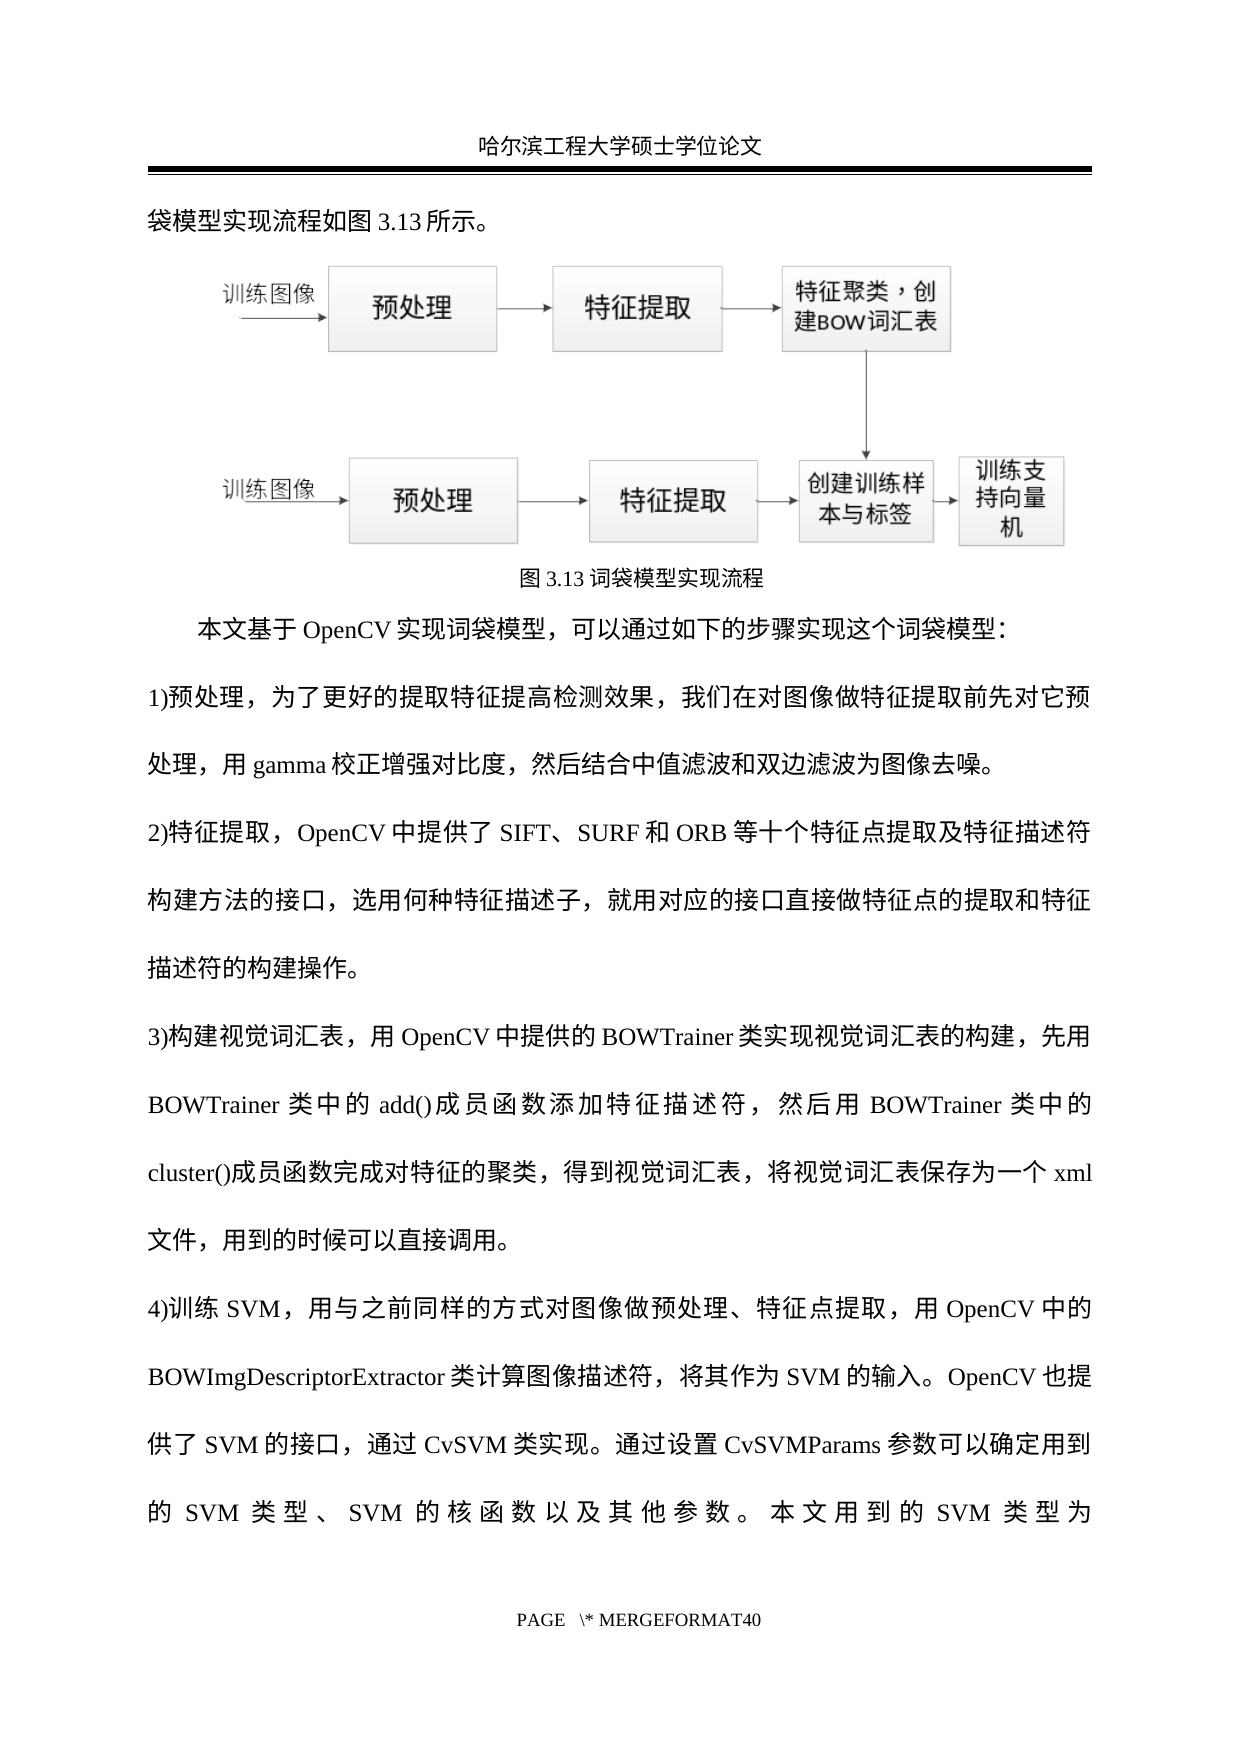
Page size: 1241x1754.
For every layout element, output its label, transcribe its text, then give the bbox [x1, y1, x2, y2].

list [148, 1272, 1092, 1544]
list 预处理，为了更好的提取特征提高检测效果，我们在对图像做特征提取前先对它预处理，用gamma校正增强对比度，然后结合中值滤波和双边滤波为图像去噪。 [148, 661, 1092, 797]
text 图3.13 词袋模型实现流程 [148, 559, 1092, 593]
list 构建视觉词汇表，用OpenCV中提供的BOWTrainer类实现视觉词汇表的构建，先用BOWTrainer类中的add()成员函数添加特征描述符，然后用BOWTrainer类中的cluster()成员函数完成对特征的聚类，得到视觉词汇表，将视觉词汇表保存为一个xml文件，用到的时候可以直接调用。 [148, 1001, 1092, 1272]
text 本文基于OpenCV实现词袋模型，可以通过如下的步骤实现这个词袋模型： [148, 593, 1092, 661]
list 特征提取，OpenCV中提供了SIFT、SURF和ORB等十个特征点提取及特征描述符构建方法的接口，选用何种特征描述子，就用对应的接口直接做特征点的提取和特征描述符的构建操作。 [148, 797, 1092, 1001]
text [148, 186, 1092, 254]
